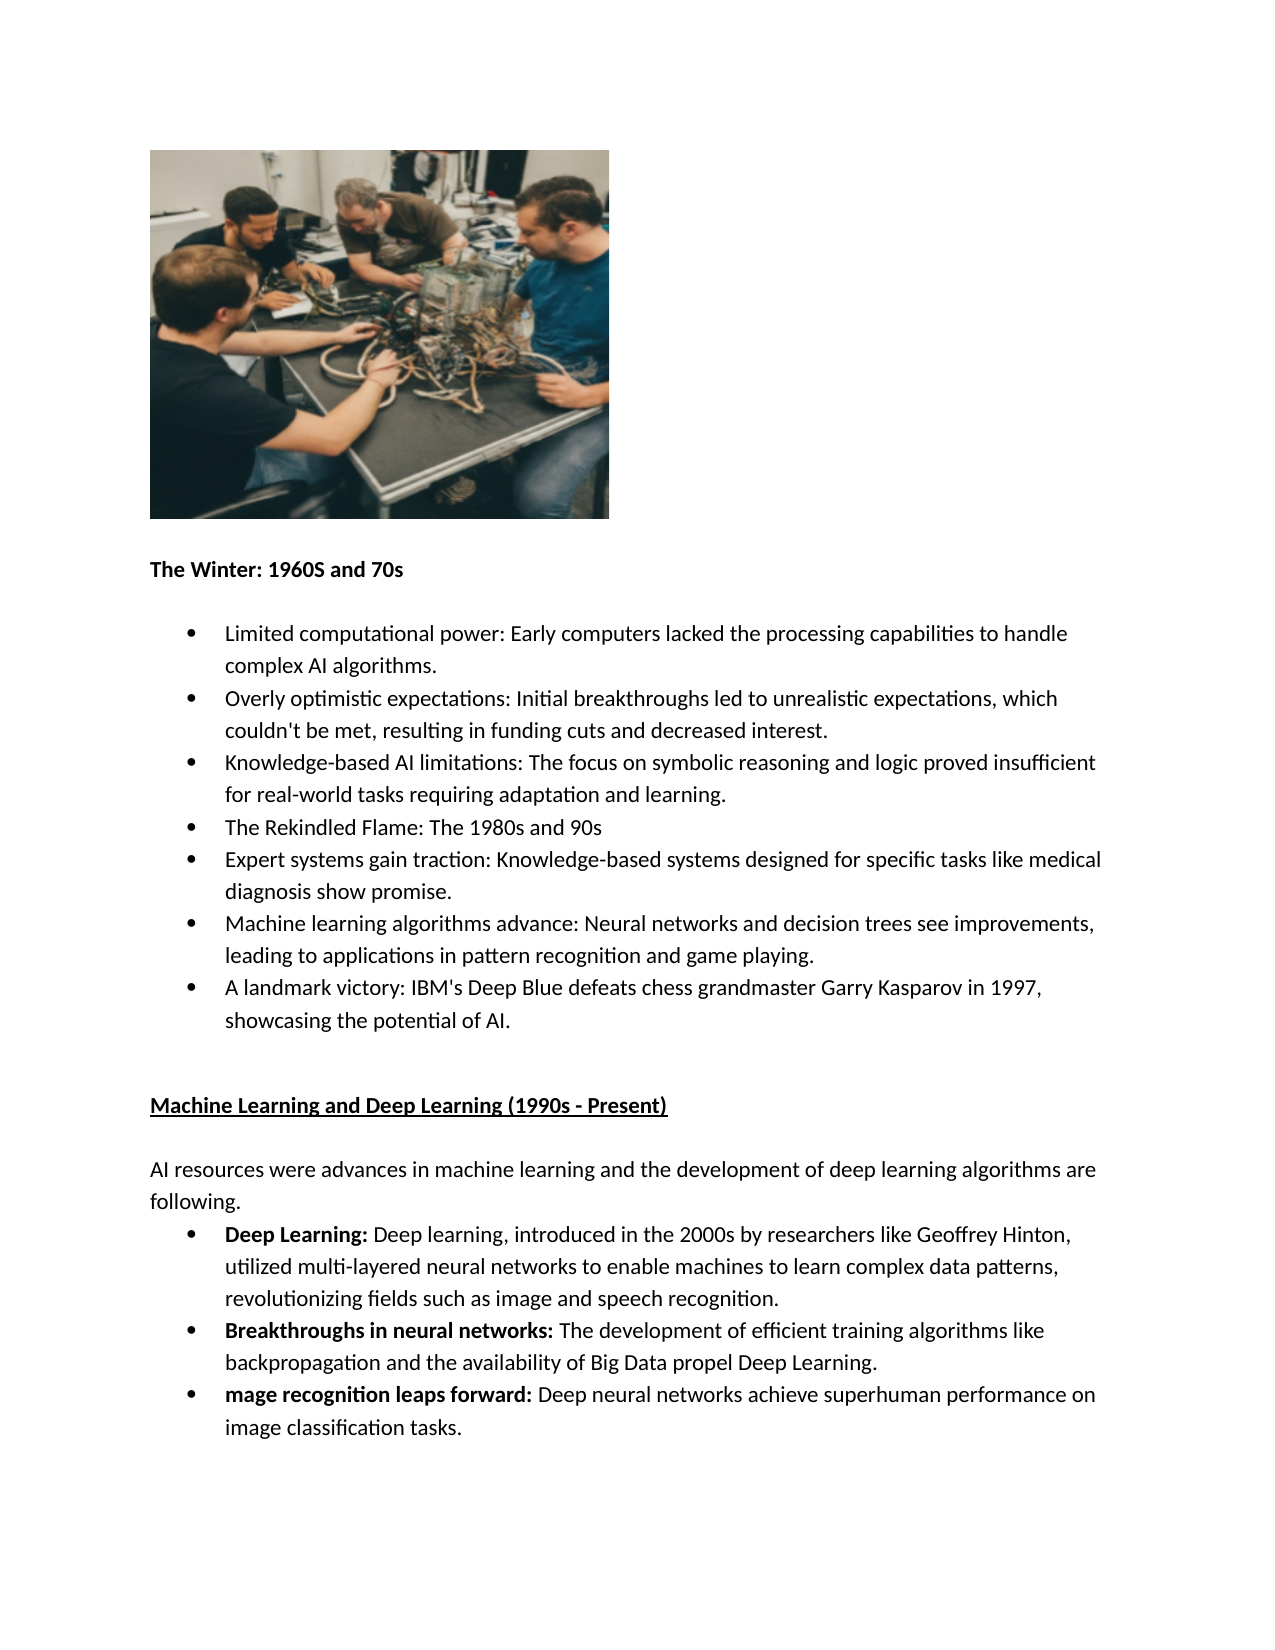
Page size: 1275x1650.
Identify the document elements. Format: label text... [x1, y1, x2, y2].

list The Rekindled Flame: The 1980s and 90s [187, 813, 1125, 841]
list Expert systems gain traction: Knowledge-based systems designed for specific tasks like medical diagnosis show promise. [187, 845, 1125, 905]
picture [150, 150, 610, 519]
list Deep Learning: Deep learning, introduced in the 2000s by researchers like Geoffrey Hinton, utilized multi-layered neural networks to enable machines to learn complex data patterns, revolutionizing fields such as image and speech recognition. [187, 1220, 1125, 1312]
list A landmark victory: IBM's Deep Blue defeats chess grandmaster Garry Kasparov in 1997, showcasing the potential of AI. [187, 973, 1125, 1034]
text The Winter: 1960S and 70s [150, 555, 1125, 583]
list Machine learning algorithms advance: Neural networks and decision trees see improvements, leading to applications in pattern recognition and game playing. [187, 909, 1125, 969]
list Breakthroughs in neural networks: The development of efficient training algorithms like backpropagation and the availability of Big Data propel Deep Learning. [187, 1316, 1125, 1376]
list Limited computational power: Early computers lacked the processing capabilities to handle complex AI algorithms. [187, 619, 1125, 680]
text Machine Learning and Deep Learning (1990s - Present) [150, 1091, 1125, 1119]
list mage recognition leaps forward: Deep neural networks achieve superhuman performance on image classification tasks. [187, 1381, 1125, 1441]
text AI resources were advances in machine learning and the development of deep learning algorithms are following. [150, 1155, 1125, 1216]
list Overly optimistic expectations: Initial breakthroughs led to unrealistic expectations, which couldn't be met, resulting in funding cuts and decreased interest. [187, 684, 1125, 744]
list Knowledge-based AI limitations: The focus on symbolic reasoning and logic proved insufficient for real-world tasks requiring adaptation and learning. [187, 748, 1125, 808]
